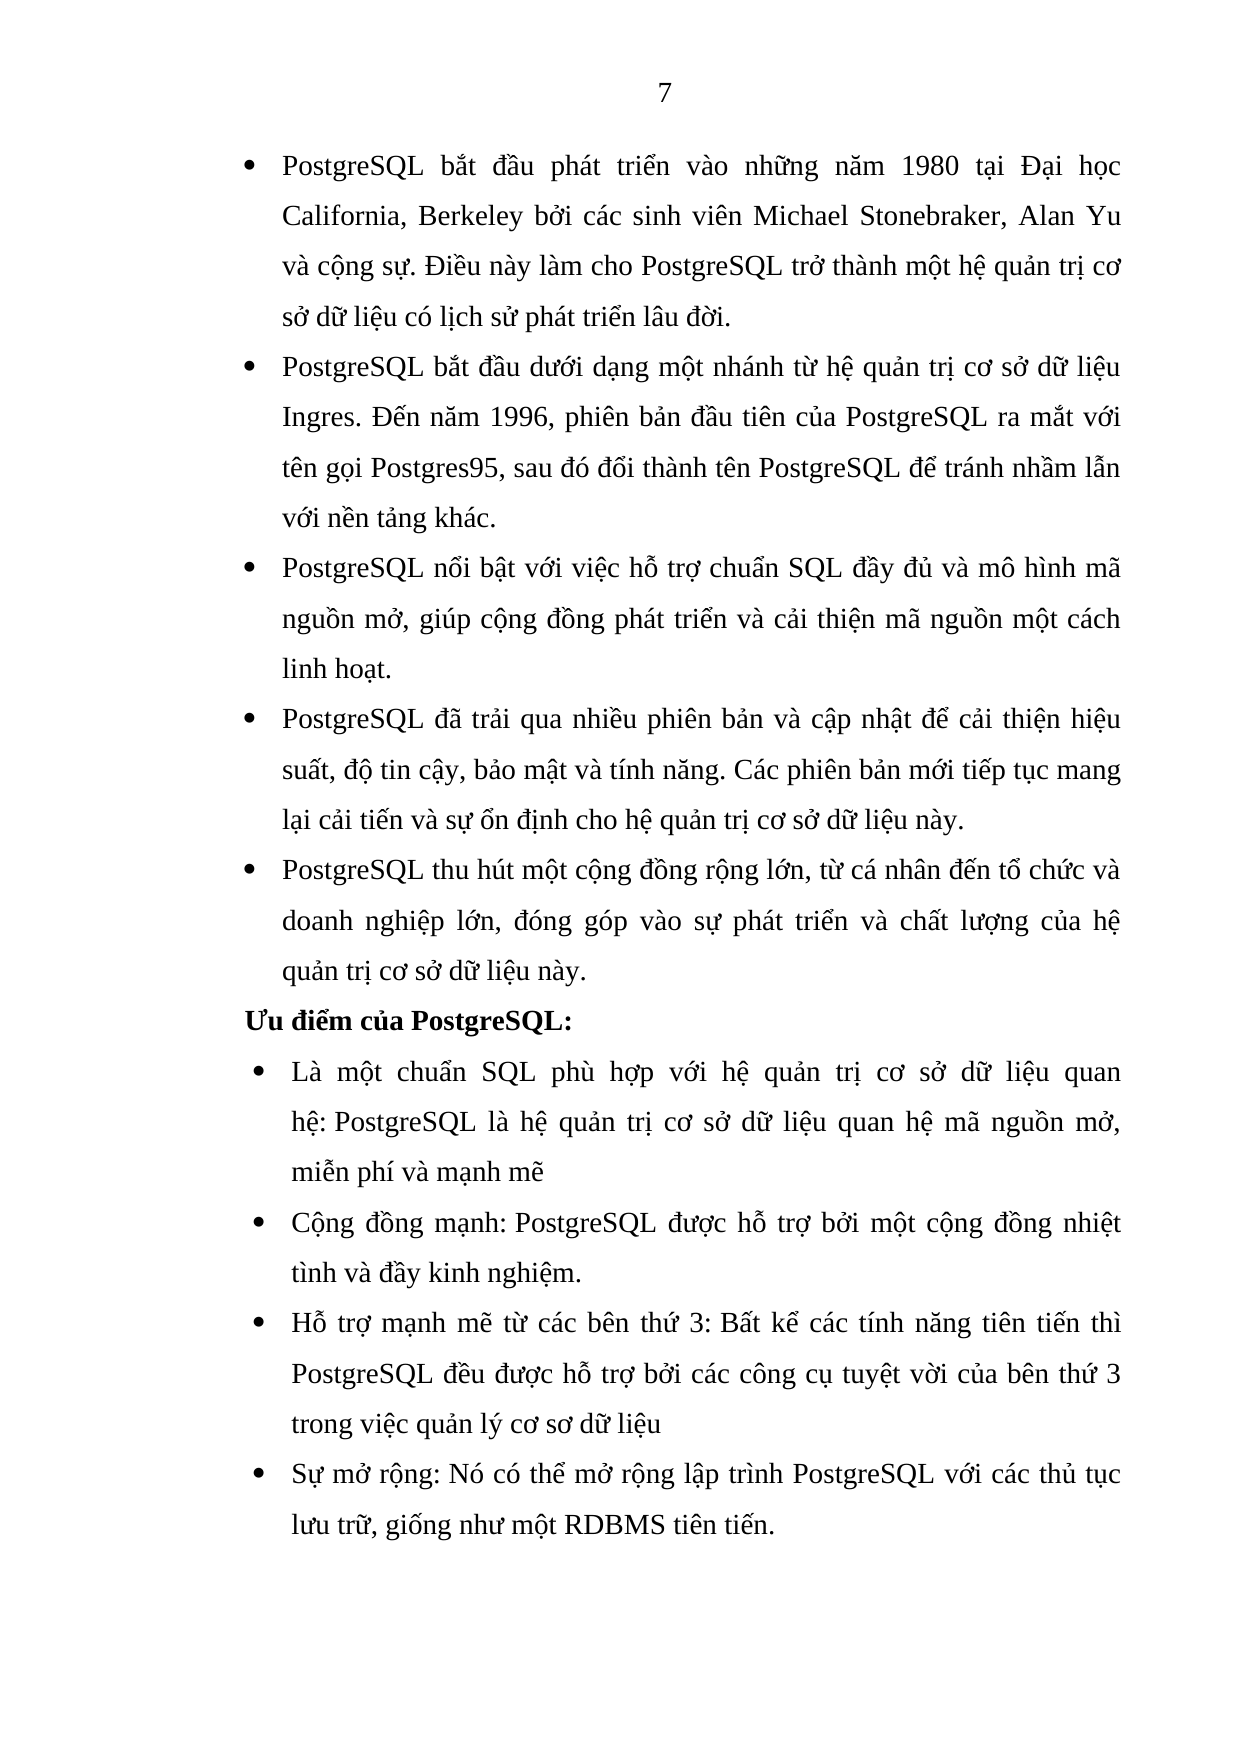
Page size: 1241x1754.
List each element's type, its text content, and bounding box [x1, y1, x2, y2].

list PostgreSQL nổi bật với việc hỗ trợ chuẩn SQL đầy đủ và mô hình mã nguồn mở, giúp cộng đồng phát triển và cải thiện mã nguồn một cách linh hoạt. [244, 550, 1122, 685]
list PostgreSQL bắt đầu phát triển vào những năm 1980 tại Đại học California, Berkeley bởi các sinh viên Michael Stonebraker, Alan Yu và cộng sự. Điều này làm cho PostgreSQL trở thành một hệ quản trị cơ sở dữ liệu có lịch sử phát triển lâu đời. [244, 148, 1122, 332]
list Hỗ trợ mạnh mẽ từ các bên thứ 3: Bất kể các tính năng tiên tiến thì PostgreSQL đều được hỗ trợ bởi các công cụ tuyệt vời của bên thứ 3 trong việc quản lý cơ sơ dữ liệu [254, 1306, 1122, 1440]
list PostgreSQL thu hút một cộng đồng rộng lớn, từ cá nhân đến tổ chức và doanh nghiệp lớn, đóng góp vào sự phát triển và chất lượng của hệ quản trị cơ sở dữ liệu này. [244, 852, 1122, 987]
list Cộng đồng mạnh: PostgreSQL được hỗ trợ bởi một cộng đồng nhiệt tình và đầy kinh nghiệm. [254, 1205, 1122, 1289]
list PostgreSQL đã trải qua nhiều phiên bản và cập nhật để cải thiện hiệu suất, độ tin cậy, bảo mật và tính năng. Các phiên bản mới tiếp tục mang lại cải tiến và sự ổn định cho hệ quản trị cơ sở dữ liệu này. [244, 701, 1122, 836]
list PostgreSQL bắt đầu dưới dạng một nhánh từ hệ quản trị cơ sở dữ liệu Ingres. Đến năm 1996, phiên bản đầu tiên của PostgreSQL ra mắt với tên gọi Postgres95, sau đó đổi thành tên PostgreSQL để tránh nhầm lẫn với nền tảng khác. [244, 349, 1122, 534]
list Sự mở rộng: Nó có thể mở rộng lập trình PostgreSQL với các thủ tục lưu trữ, giống như một RDBMS tiên tiến. [254, 1457, 1122, 1541]
text Ưu điểm của PostgreSQL: [207, 1003, 1122, 1037]
list Là một chuẩn SQL phù hợp với hệ quản trị cơ sở dữ liệu quan hệ: PostgreSQL là hệ quản trị cơ sở dữ liệu quan hệ mã nguồn mở, miễn phí và mạnh mẽ [254, 1054, 1122, 1188]
